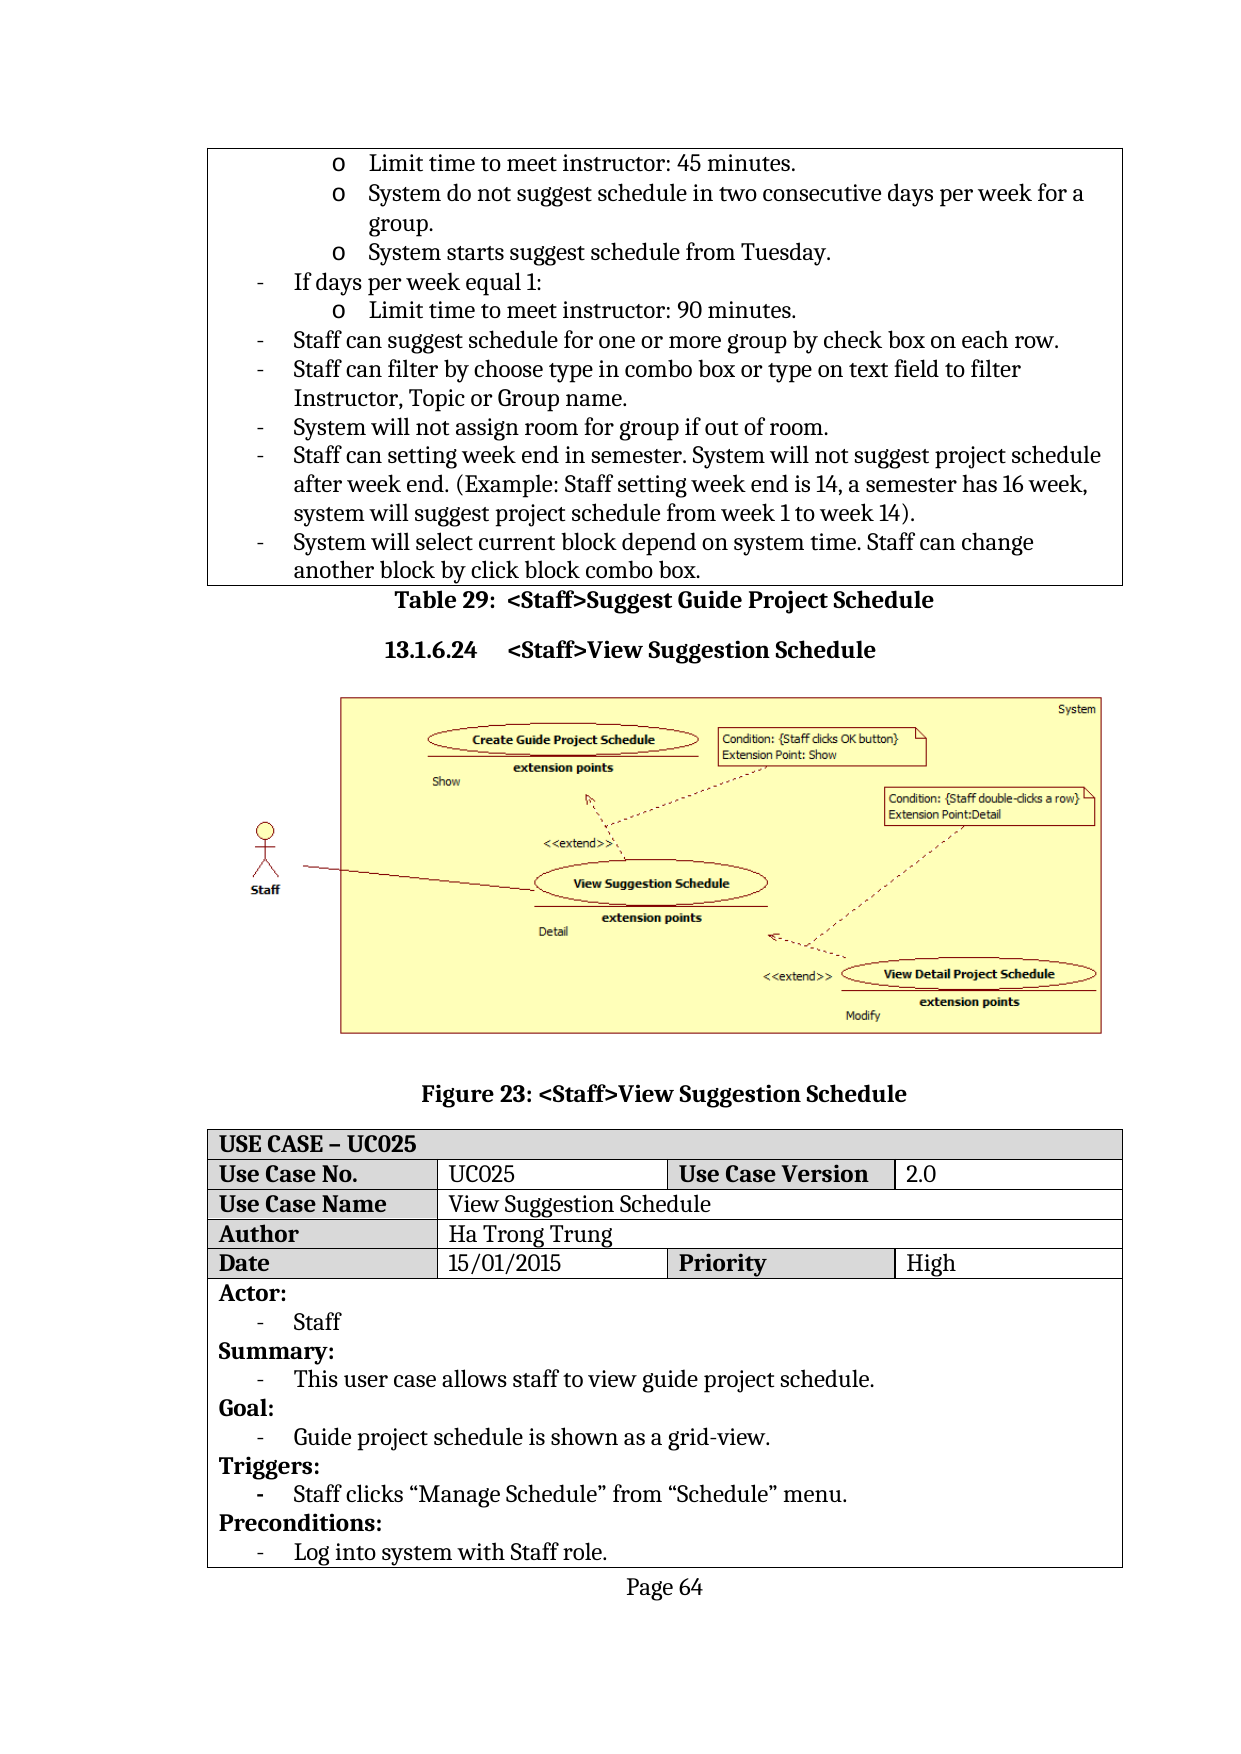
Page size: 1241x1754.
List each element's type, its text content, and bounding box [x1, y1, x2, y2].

table_cell Priority [668, 1249, 894, 1278]
table_cell UC025 [438, 1160, 667, 1189]
table_cell Author [208, 1220, 437, 1248]
text Figure 23: <Staff>View Suggestion Schedule [207, 1079, 1122, 1108]
table_cell Use Case No. [208, 1160, 437, 1189]
table_cell Use Case Version [668, 1160, 894, 1189]
table_cell View Suggestion Schedule [438, 1190, 1122, 1218]
table_cell Use Case Name [208, 1190, 437, 1218]
table_cell Ha Trong Trung [438, 1220, 1122, 1248]
table_cell 2.0 [896, 1160, 1122, 1189]
picture [206, 676, 1123, 1055]
table_cell High [896, 1249, 1122, 1278]
table_header USE CASE – UC025 [208, 1130, 1122, 1159]
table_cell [208, 149, 1122, 585]
table_cell 15/01/2015 [438, 1249, 667, 1278]
subtitle <Staff>View Suggestion Schedule [385, 636, 1122, 664]
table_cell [208, 1279, 1122, 1567]
table_cell Date [208, 1249, 437, 1278]
